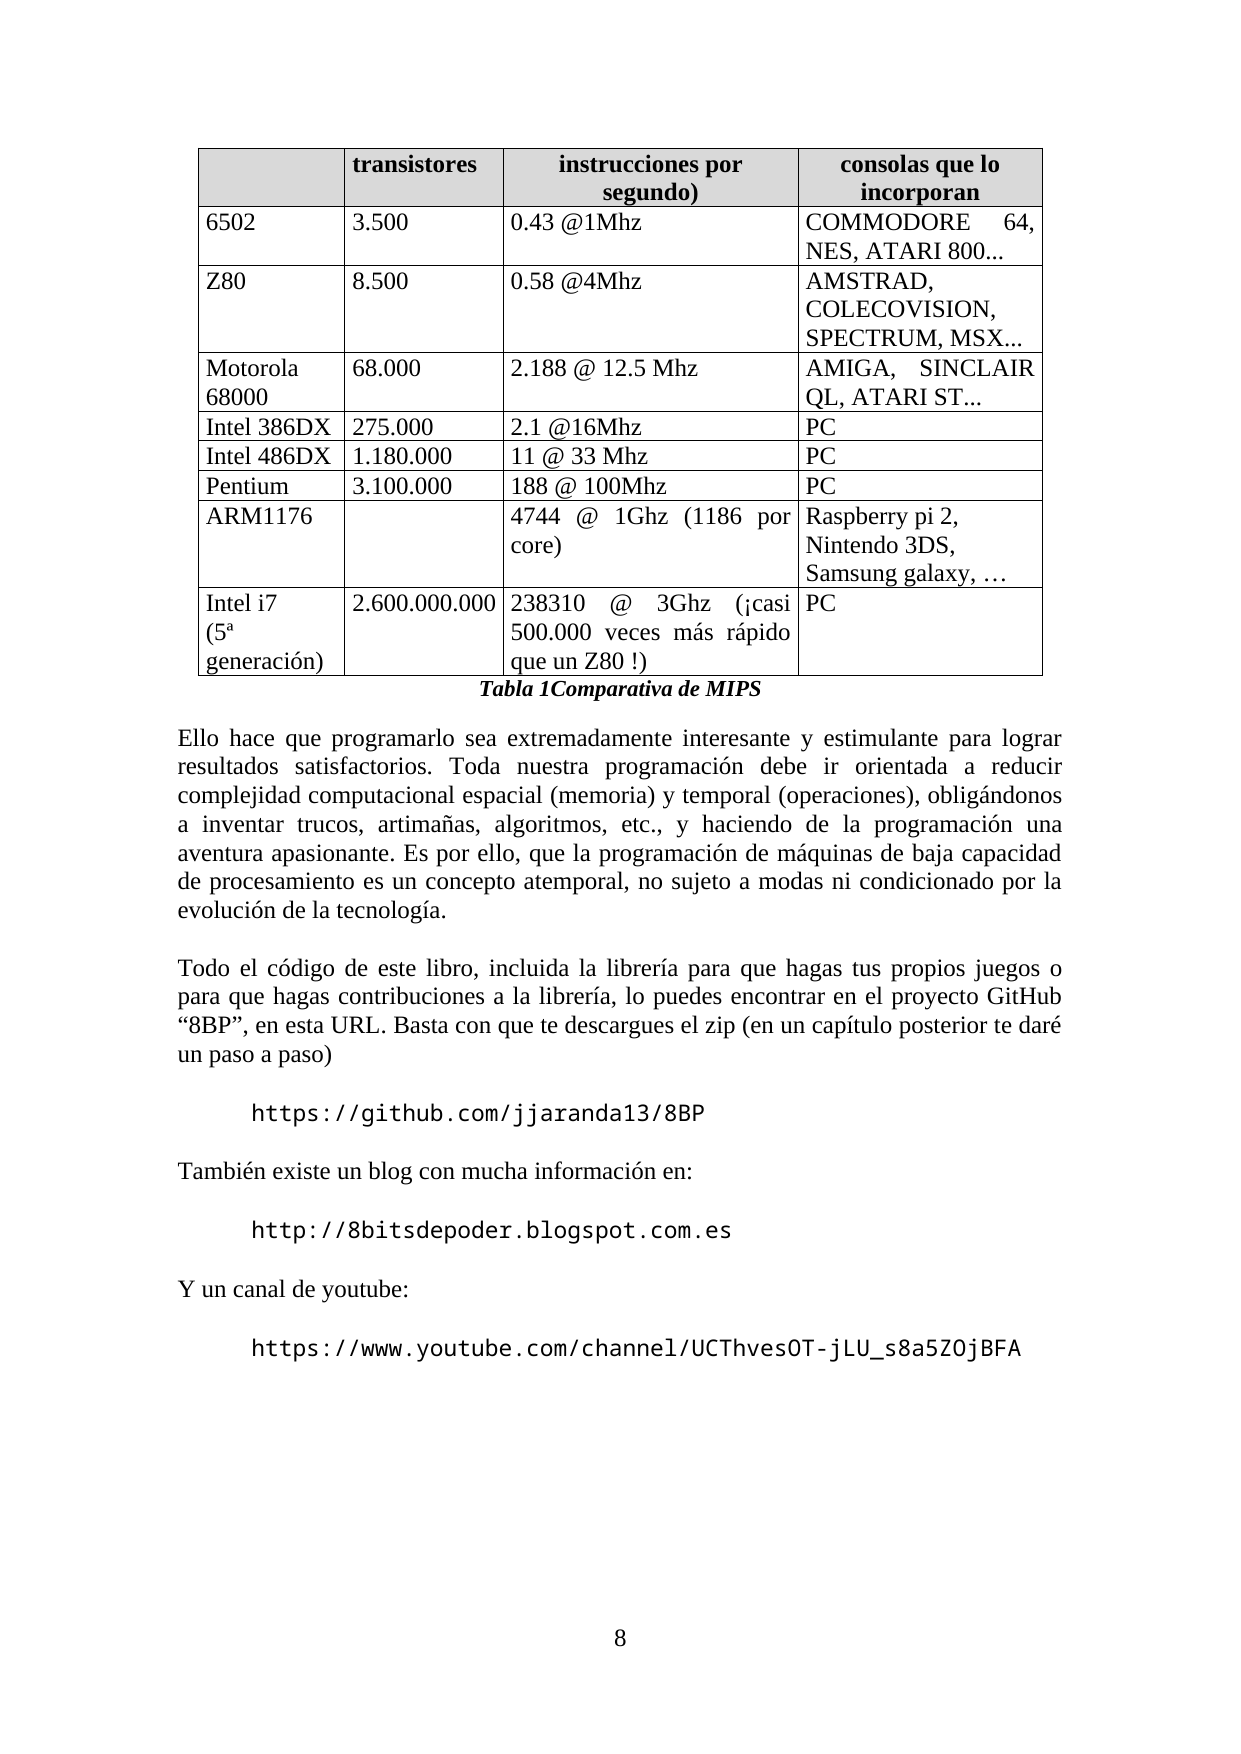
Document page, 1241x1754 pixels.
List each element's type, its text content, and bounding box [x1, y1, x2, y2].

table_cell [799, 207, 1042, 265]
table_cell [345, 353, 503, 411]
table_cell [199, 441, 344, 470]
text http://8bitsdepoder.blogspot.com.es [251, 1214, 1063, 1245]
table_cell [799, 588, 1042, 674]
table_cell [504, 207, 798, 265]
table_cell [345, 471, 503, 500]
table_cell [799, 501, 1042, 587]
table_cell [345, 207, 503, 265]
text https://github.com/jjaranda13/8BP [251, 1096, 1063, 1128]
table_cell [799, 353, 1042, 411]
text Y un canal de youtube: [177, 1274, 1063, 1303]
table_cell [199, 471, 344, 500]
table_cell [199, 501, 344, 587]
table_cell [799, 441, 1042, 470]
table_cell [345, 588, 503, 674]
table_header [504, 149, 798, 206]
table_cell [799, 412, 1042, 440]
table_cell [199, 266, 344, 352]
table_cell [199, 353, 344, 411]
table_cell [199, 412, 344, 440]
text Ello hace que programarlo sea extremadamente interesante y estimulante para lograr resultados satisfactorios. Toda nuestra programación debe ir orientada a reducir complejidad computacional espacial (memoria) y temporal (operaciones), obligándonos a inventar trucos, artimañas, algoritmos, etc., y haciendo de la programación una aventura apasionante. Es por ello, que la programación de máquinas de baja capacidad de procesamiento es un concepto atemporal, no sujeto a modas ni condicionado por la evolución de la tecnología. [177, 723, 1063, 924]
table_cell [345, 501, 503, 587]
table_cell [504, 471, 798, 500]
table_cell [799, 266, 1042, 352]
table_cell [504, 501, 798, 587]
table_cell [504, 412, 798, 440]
text También existe un blog con mucha información en: [177, 1156, 1063, 1185]
text https://www.youtube.com/channel/UCThvesOT-jLU_s8a5ZOjBFA [177, 1331, 1063, 1363]
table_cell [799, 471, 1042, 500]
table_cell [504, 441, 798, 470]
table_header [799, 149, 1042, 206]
text Todo el código de este libro, incluida la librería para que hagas tus propios juegos o para que hagas contribuciones a la librería, lo puedes encontrar en el proyecto GitHub “8BP”, en esta URL. Basta con que te descargues el zip (en un capítulo posterior te daré un paso a paso) [177, 953, 1063, 1068]
text Tabla 1Comparativa de MIPS [177, 676, 1063, 702]
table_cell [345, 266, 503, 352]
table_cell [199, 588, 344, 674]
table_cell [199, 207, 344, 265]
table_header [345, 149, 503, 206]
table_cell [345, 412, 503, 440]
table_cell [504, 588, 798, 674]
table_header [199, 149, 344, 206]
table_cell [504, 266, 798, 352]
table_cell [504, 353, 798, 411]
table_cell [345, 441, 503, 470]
